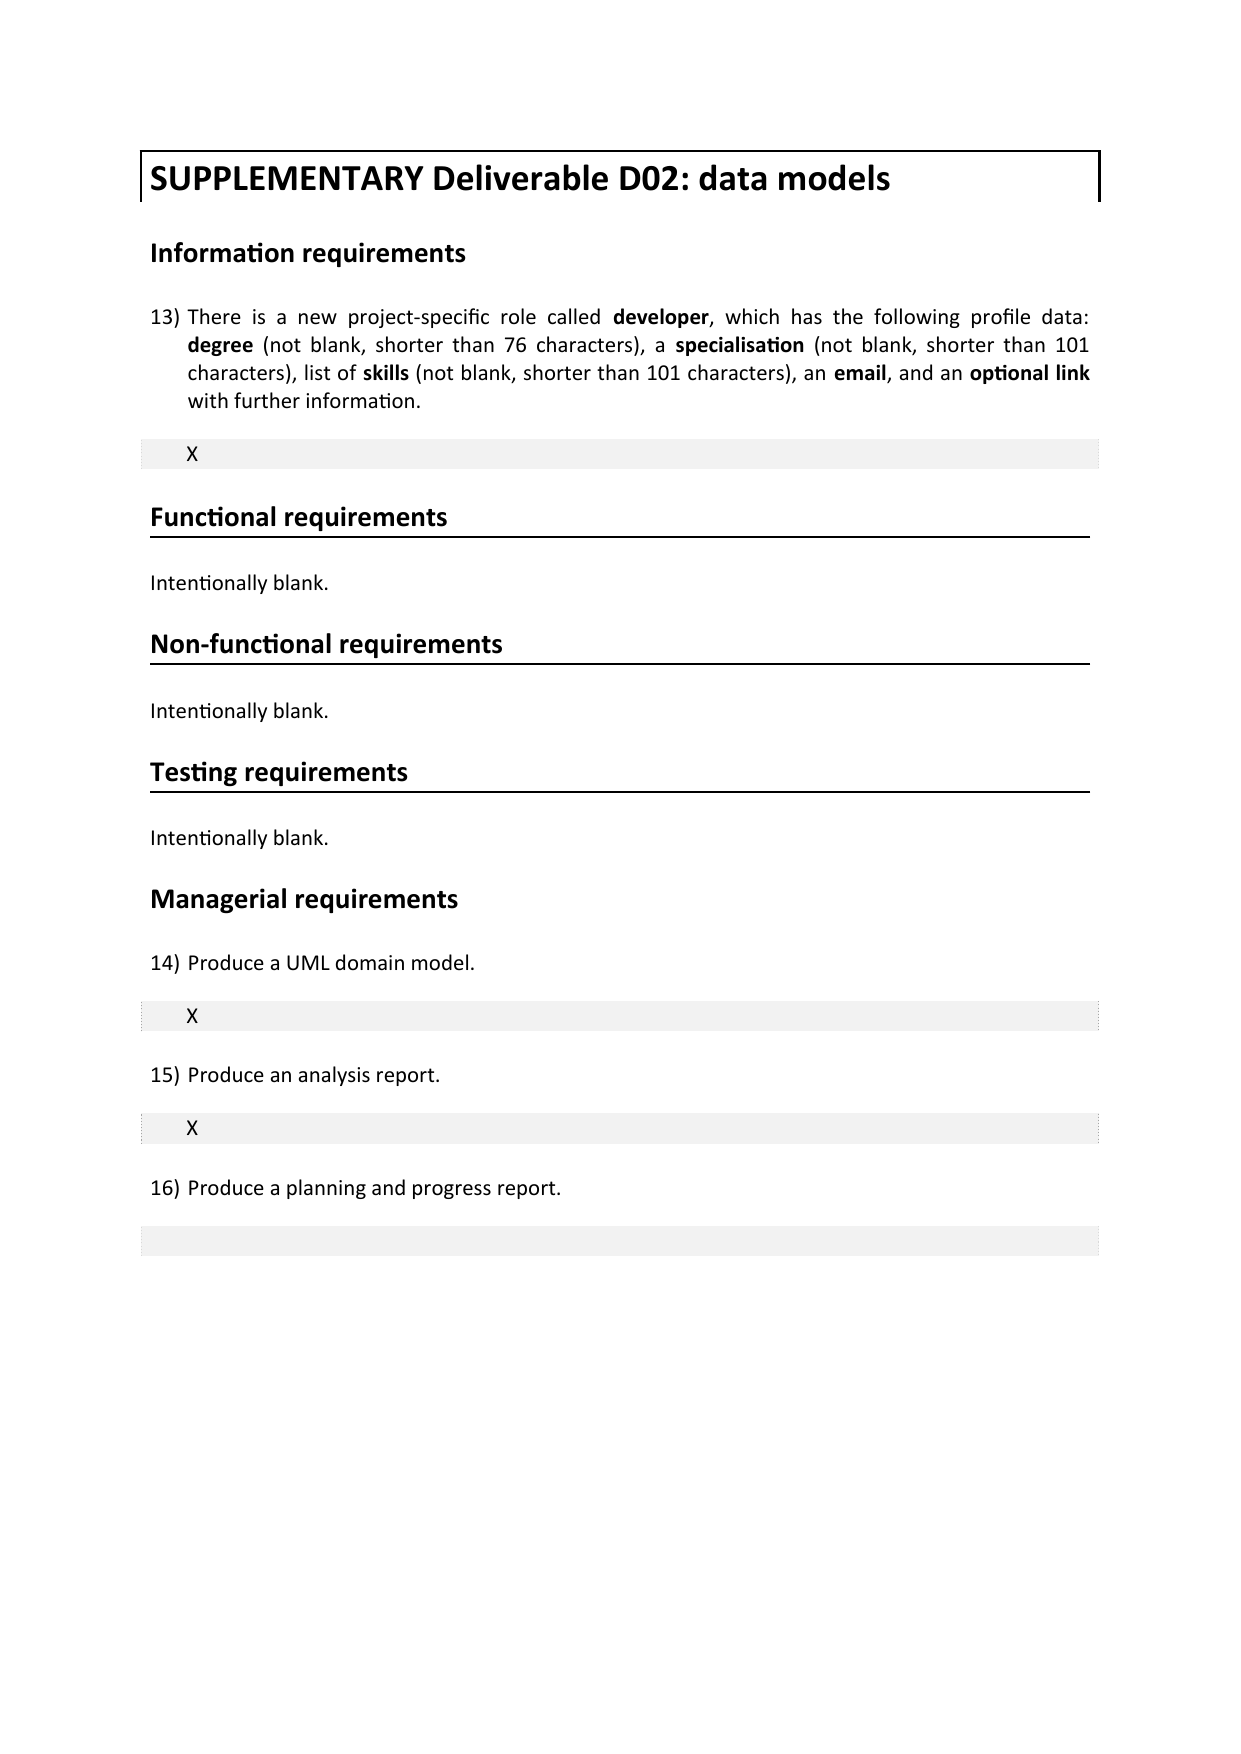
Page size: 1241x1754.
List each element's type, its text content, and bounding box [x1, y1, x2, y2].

list Produce an analysis report. [150, 1061, 1090, 1088]
text X [141, 439, 1099, 469]
list There is a new project-specific role called developer, which has the following profile data: degree (not blank, shorter than 76 characters), a specialisation (not blank, shorter than 101 characters), list of skills (not blank, shorter than 101 characters), an email, and an optional link with further information. [150, 302, 1090, 414]
text X [141, 1001, 1099, 1031]
list Produce a planning and progress report. [150, 1173, 1090, 1201]
text Information requirements [150, 234, 1090, 272]
text Intentionally blank. [150, 823, 1090, 851]
text Intentionally blank. [150, 696, 1090, 724]
text Non-functional requirements [150, 626, 1090, 663]
text Intentionally blank. [150, 568, 1090, 596]
text Managerial requirements [150, 880, 1090, 918]
list Produce a UML domain model. [150, 948, 1090, 976]
text Functional requirements [150, 498, 1090, 536]
text Testing requirements [150, 753, 1090, 791]
text X [141, 1113, 1099, 1144]
text SUPPLEMENTARY Deliverable D02: data models [142, 152, 1098, 202]
